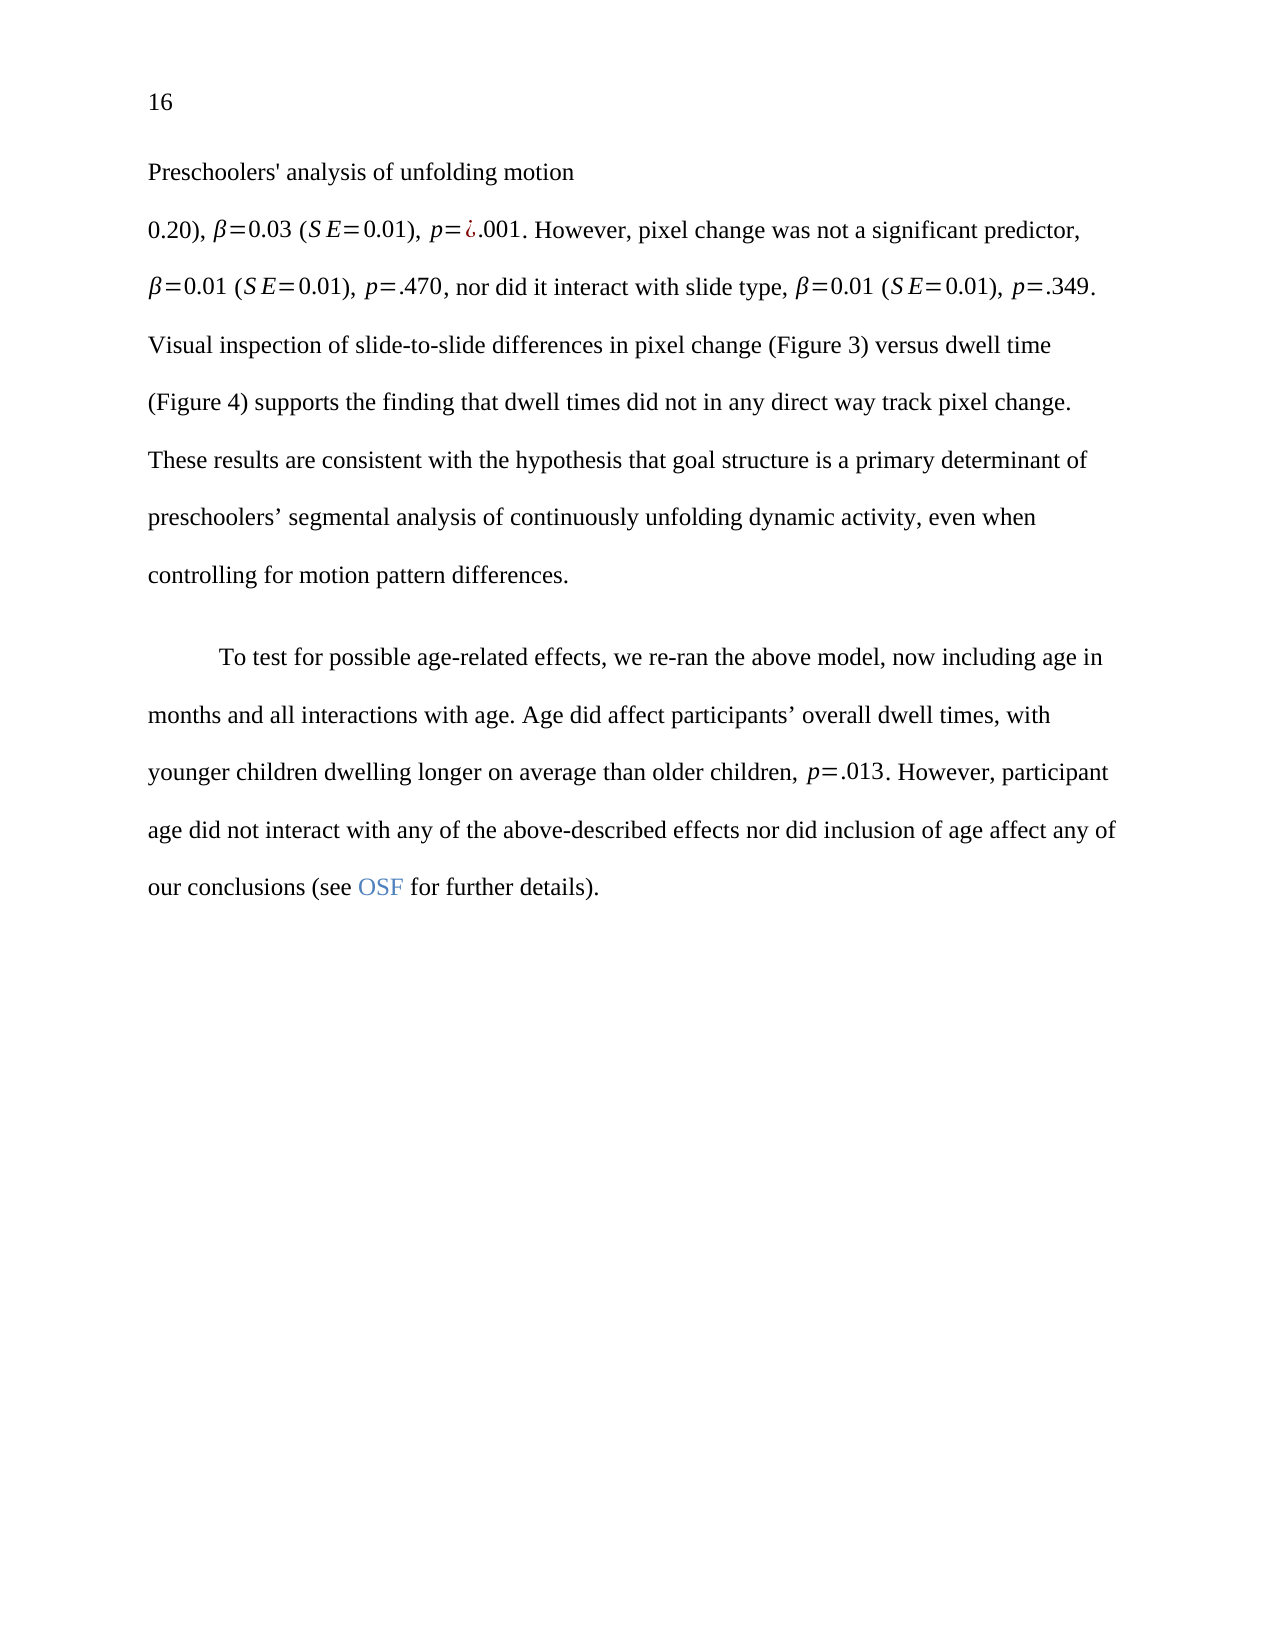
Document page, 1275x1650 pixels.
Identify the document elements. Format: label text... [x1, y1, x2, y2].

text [148, 215, 1127, 589]
text To test for possible age-related effects, we re-ran the above model, now including age in months and all interactions with age. Age did affect participants’ overall dwell times, with younger children dwelling longer on average than older children, . However, participant age did not interact with any of the above-described effects nor did inclusion of age affect any of our conclusions (see OSF for further details). [148, 642, 1127, 901]
